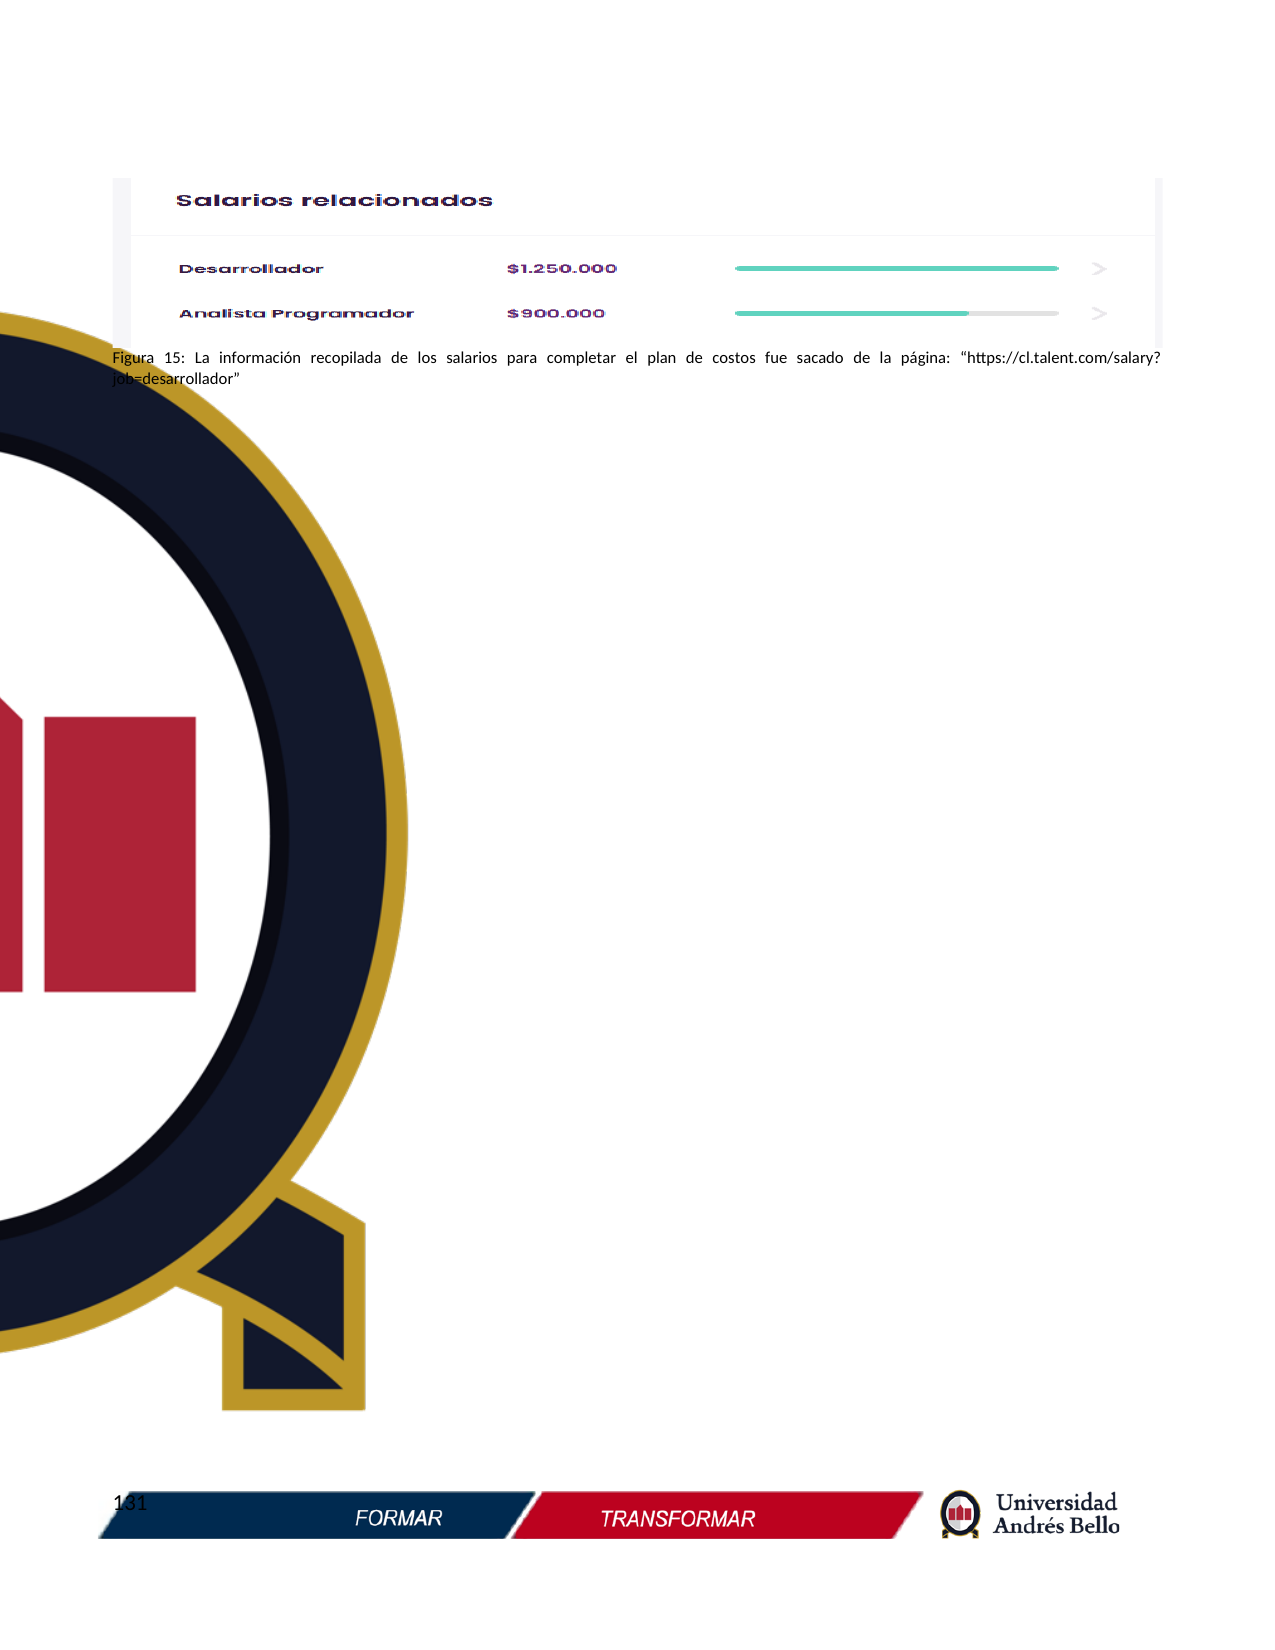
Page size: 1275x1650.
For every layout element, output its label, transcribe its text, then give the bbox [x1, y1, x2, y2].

picture [97, 1489, 1120, 1539]
picture [0, 178, 1163, 1423]
text Figura 15: La información recopilada de los salarios para completar el plan de costos fue sacado de la página: “https://cl.talent.com/salary?job=desarrollador” [112, 348, 1162, 388]
